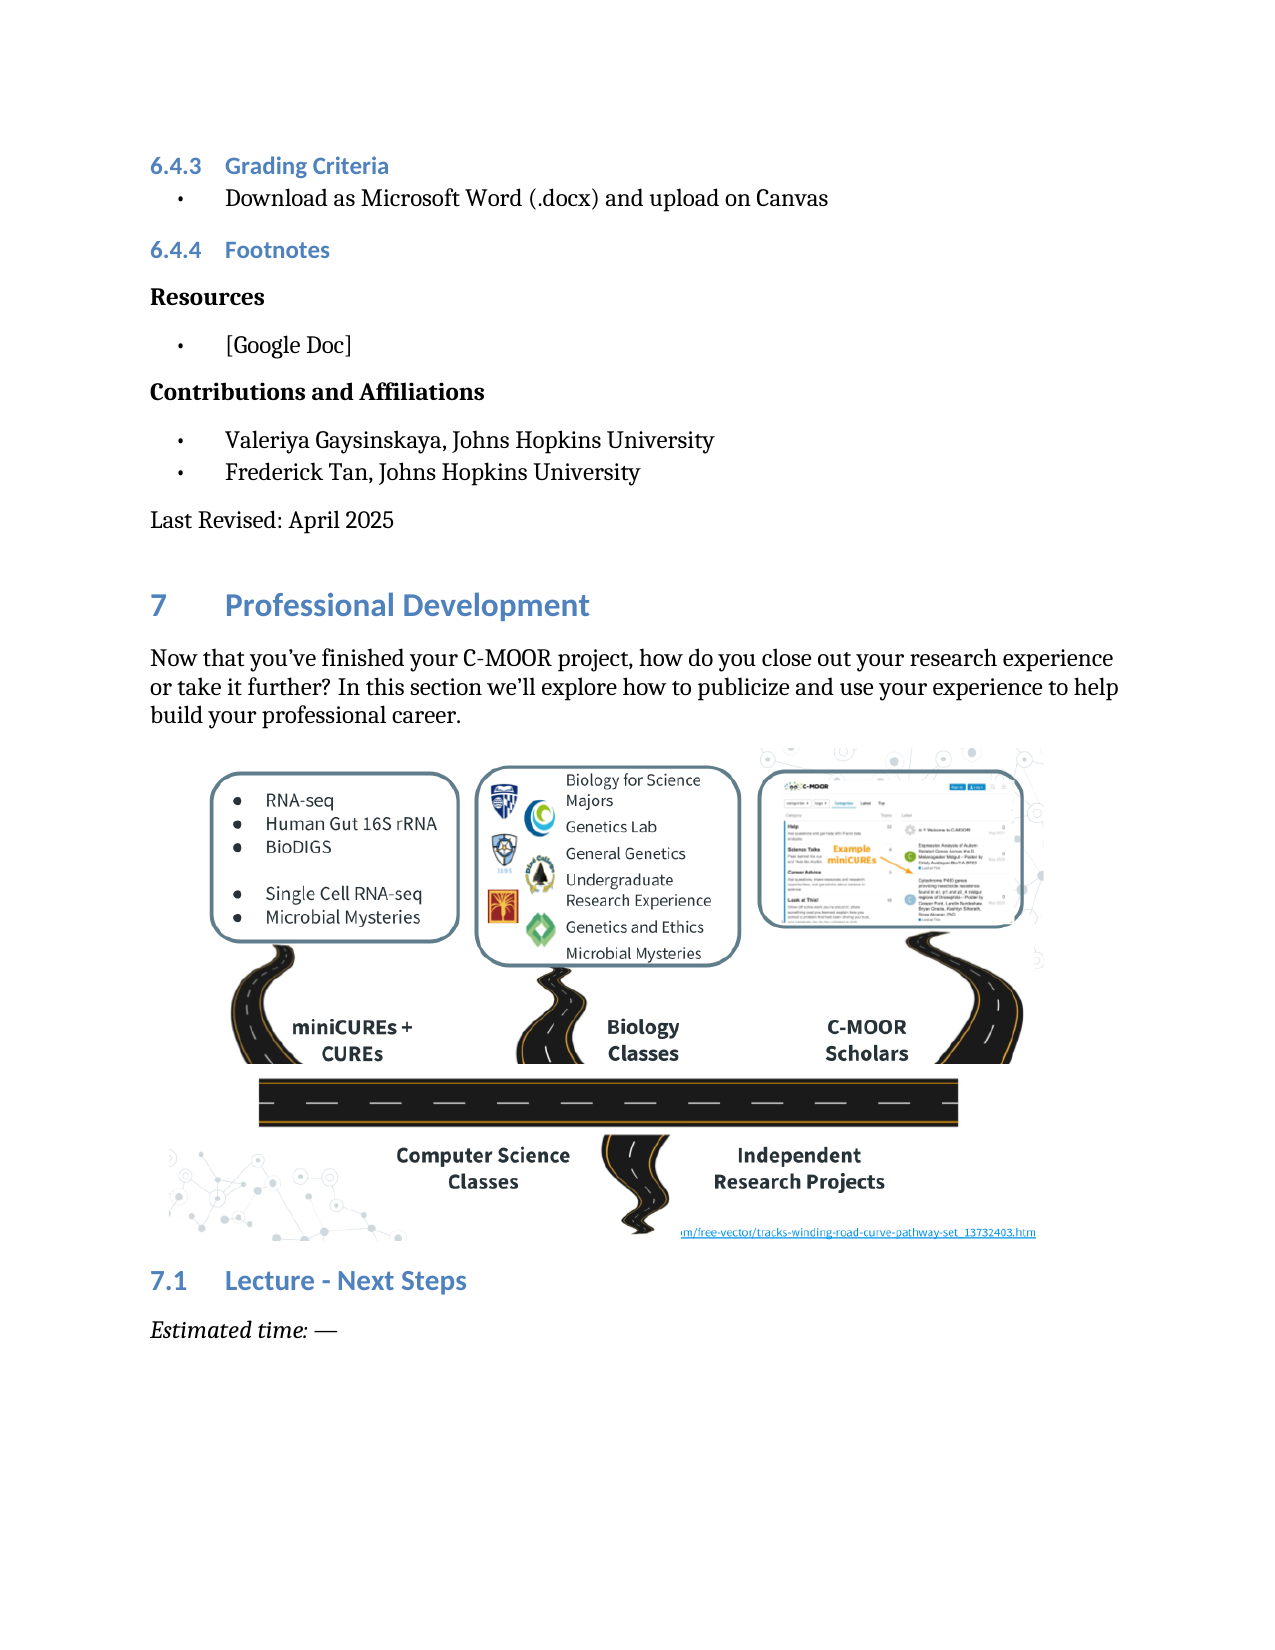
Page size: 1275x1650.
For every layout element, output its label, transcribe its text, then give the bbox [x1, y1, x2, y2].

picture [168, 748, 1044, 1241]
subtitle 7 Professional Development [150, 584, 1125, 625]
text Estimated time: — [150, 1316, 1125, 1345]
list [Google Doc] [175, 331, 1125, 359]
subtitle 6.4.3 Grading Criteria [150, 150, 1125, 181]
text Now that you’ve finished your C-MOOR project, how do you close out your research experience or take it further? In this section we’ll explore how to publicize and use your experience to help build your professional career. [150, 644, 1125, 730]
subtitle 7.1 Lecture - Next Steps [150, 1262, 1125, 1297]
list Download as Microsoft Word (.docx) and upload on Canvas [175, 184, 1125, 213]
list Frederick Tan, Johns Hopkins University [175, 458, 1125, 487]
text Last Revised: April 2025 [150, 506, 1125, 534]
text Resources [150, 283, 1125, 312]
list Valeriya Gaysinskaya, Johns Hopkins University [175, 426, 1125, 454]
text Contributions and Affiliations [150, 378, 1125, 407]
subtitle 6.4.4 Footnotes [150, 234, 1125, 264]
